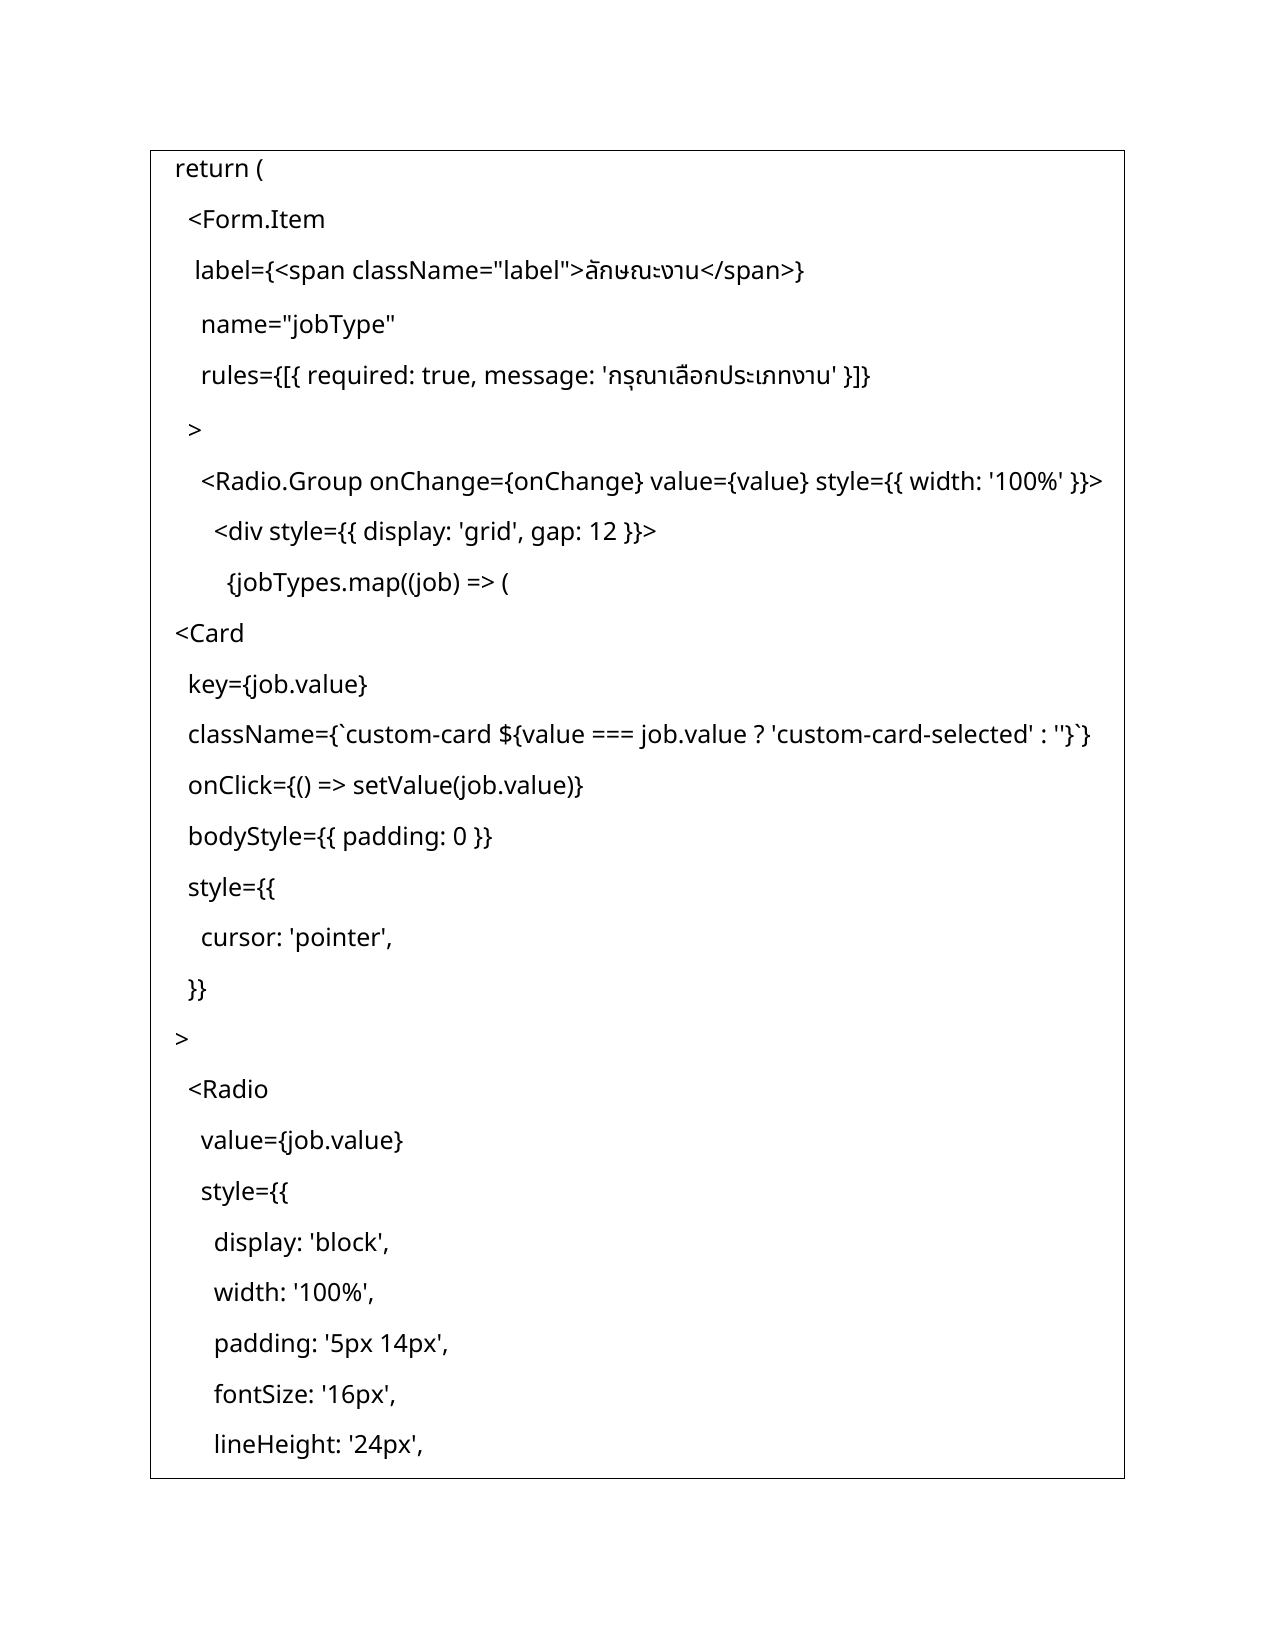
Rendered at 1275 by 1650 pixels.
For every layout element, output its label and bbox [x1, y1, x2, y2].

table_header [151, 151, 1124, 1478]
